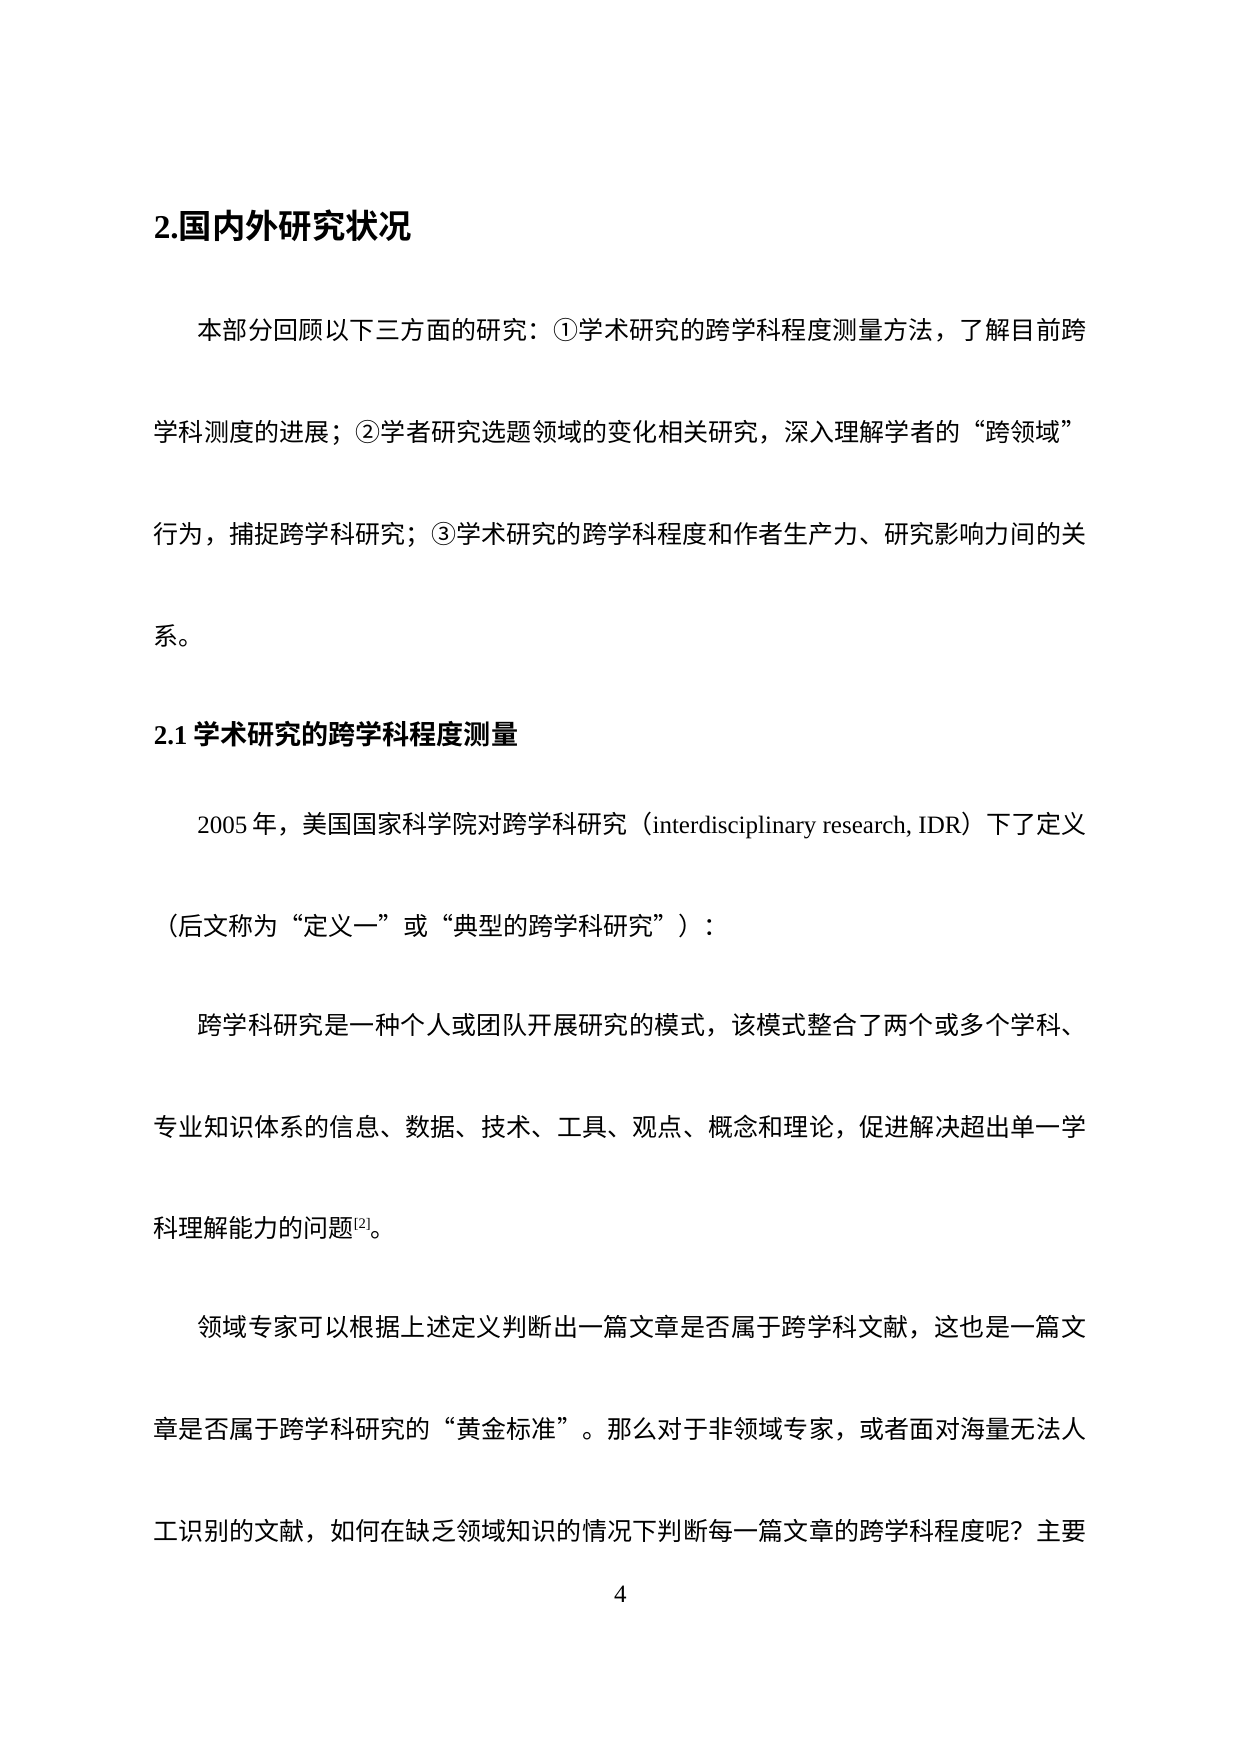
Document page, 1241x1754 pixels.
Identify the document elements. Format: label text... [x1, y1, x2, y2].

subtitle 2.国内外研究状况 [153, 190, 1087, 258]
subtitle 2.1学术研究的跨学科程度测量 [153, 699, 1087, 767]
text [153, 1292, 1087, 1563]
text 本部分回顾以下三方面的研究：①学术研究的跨学科程度测量方法，了解目前跨学科测度的进展；②学者研究选题领域的变化相关研究，深入理解学者的“跨领域”行为，捕捉跨学科研究；③学术研究的跨学科程度和作者生产力、研究影响力间的关系。 [153, 294, 1087, 668]
text 2005年，美国国家科学院对跨学科研究（interdisciplinary research, IDR）下了定义（后文称为“定义一”或“典型的跨学科研究”）： [153, 789, 1087, 959]
text 跨学科研究是一种个人或团队开展研究的模式，该模式整合了两个或多个学科、专业知识体系的信息、数据、技术、工具、观点、概念和理论，促进解决超出单一学科理解能力的问题[2]。 [153, 989, 1087, 1261]
